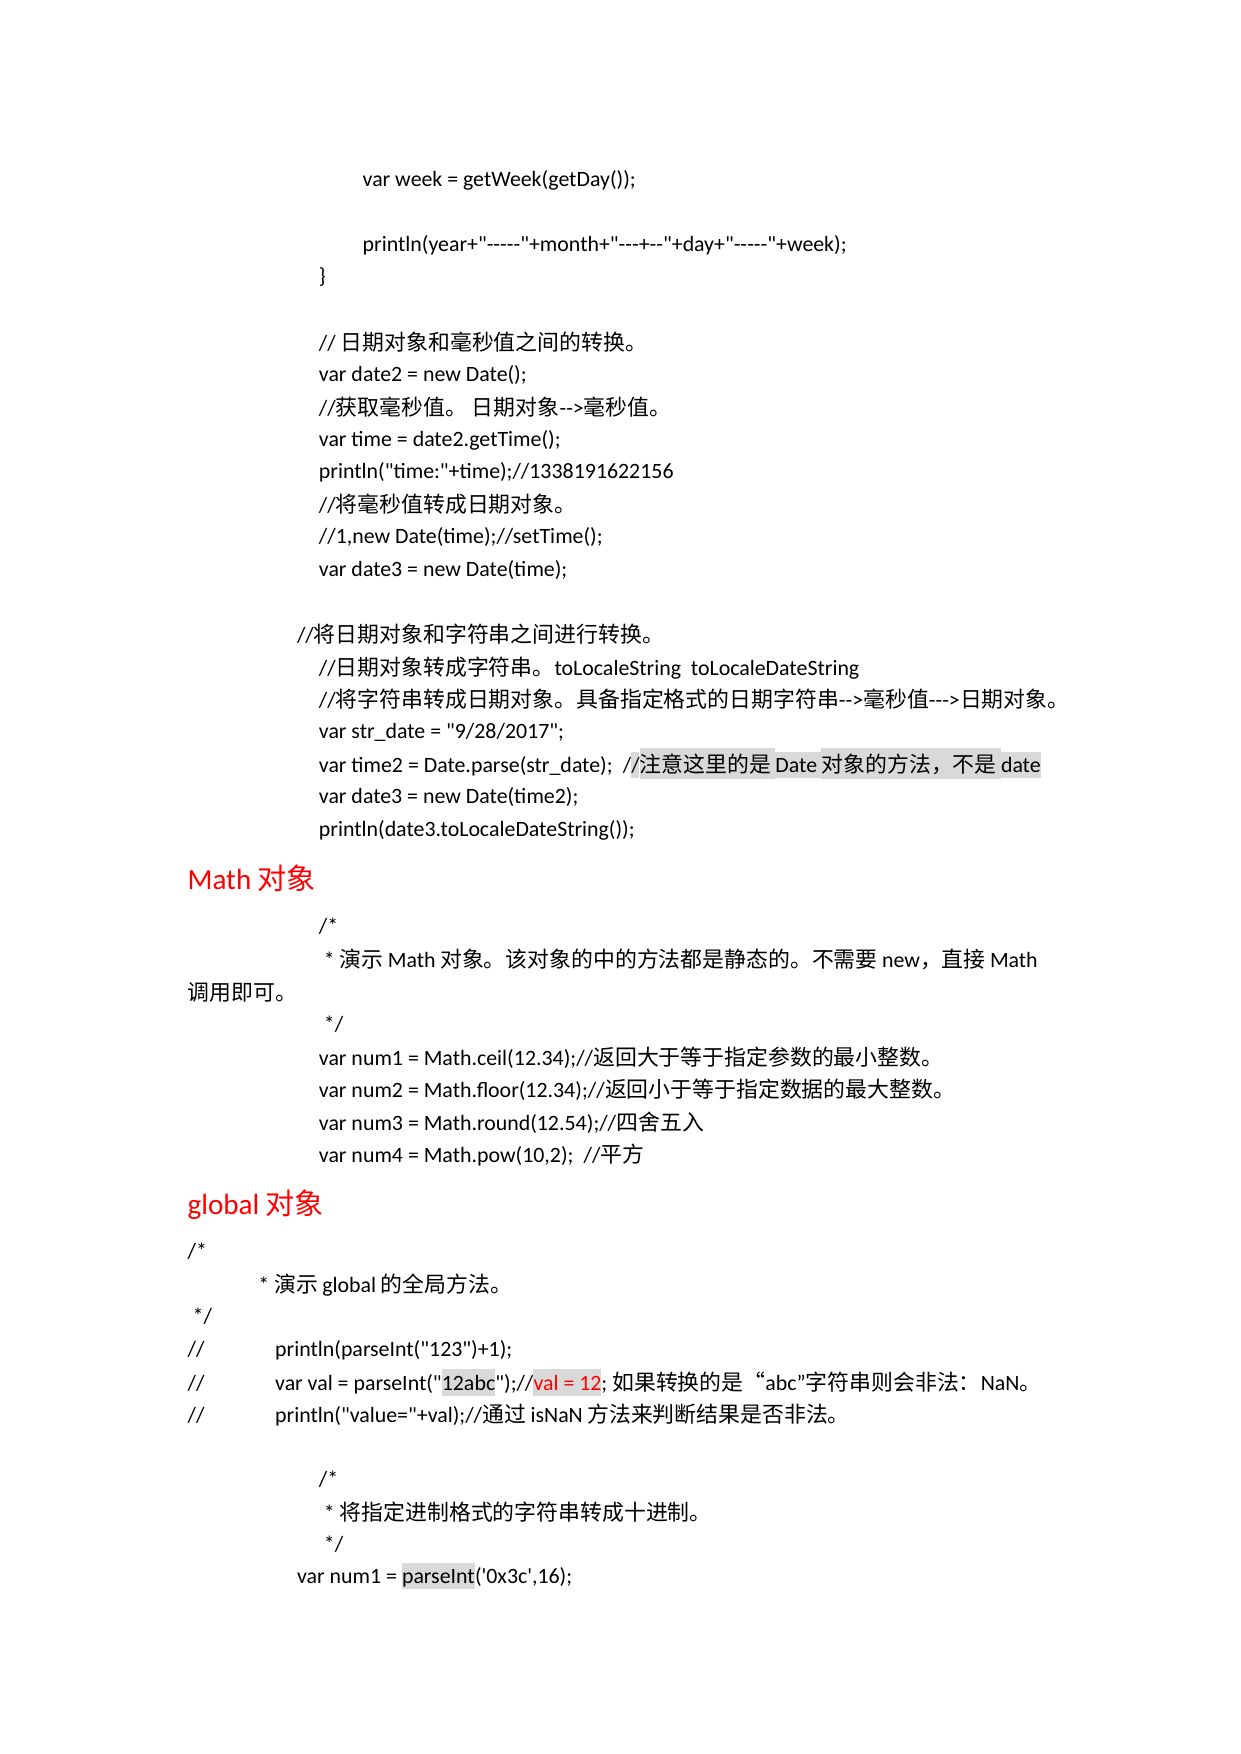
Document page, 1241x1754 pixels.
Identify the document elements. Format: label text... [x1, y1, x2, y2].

text //将毫秒值转成日期对象。 [187, 487, 1053, 519]
text var num3 = Math.round(12.54);//四舍五入 [187, 1104, 1053, 1137]
text // println("value="+val);//通过isNaN方法来判断结果是否非法。 [187, 1397, 1053, 1429]
text //将日期对象和字符串之间进行转换。 [187, 617, 1053, 649]
text println(year+"-----"+month+"---+--"+day+"-----"+week); [187, 227, 1053, 259]
text var date3 = new Date(time); [187, 552, 1053, 584]
text global对象 [187, 1169, 1053, 1234]
text var str_date = "9/28/2017"; [187, 714, 1053, 747]
text */ [187, 1299, 1053, 1332]
text * 将指定进制格式的字符串转成十进制。 [187, 1494, 1053, 1527]
text var date2 = new Date(); [187, 357, 1053, 389]
text /* [187, 1234, 1053, 1267]
text //获取毫秒值。 日期对象-->毫秒值。 [187, 389, 1053, 422]
text // println(parseInt("123")+1); [187, 1332, 1053, 1364]
text Math对象 [187, 844, 1053, 909]
text //1,new Date(time);//setTime(); [187, 519, 1053, 552]
text var time = date2.getTime(); [187, 422, 1053, 454]
text */ [187, 1007, 1053, 1039]
text var num4 = Math.pow(10,2); //平方 [187, 1137, 1053, 1169]
text var date3 = new Date(time2); [187, 779, 1053, 812]
text //将字符串转成日期对象。具备指定格式的日期字符串-->毫秒值--->日期对象。 [187, 682, 1053, 714]
text println(date3.toLocaleDateString()); [187, 812, 1053, 844]
text var week = getWeek(getDay()); [187, 162, 1053, 194]
text // var val = parseInt("12abc");//val = 12; 如果转换的是“abc”字符串则会非法：NaN。 [187, 1364, 1053, 1397]
text var num1 = Math.ceil(12.34);//返回大于等于指定参数的最小整数。 [187, 1039, 1053, 1072]
text /* [187, 1462, 1053, 1494]
text println("time:"+time);//1338191622156 [187, 454, 1053, 487]
text var num2 = Math.floor(12.34);//返回小于等于指定数据的最大整数。 [187, 1072, 1053, 1104]
text * 演示global的全局方法。 [187, 1267, 1053, 1299]
text var num1 = parseInt('0x3c',16); [187, 1559, 1053, 1592]
text //日期对象转成字符串。toLocaleString toLocaleDateString [187, 649, 1053, 682]
text /* [187, 909, 1053, 942]
text */ [187, 1527, 1053, 1559]
text } [187, 259, 1053, 292]
text * 演示Math对象。该对象的中的方法都是静态的。不需要new，直接Math调用即可。 [187, 942, 1053, 1007]
text // 日期对象和毫秒值之间的转换。 [187, 324, 1053, 357]
text var time2 = Date.parse(str_date); //注意这里的是Date对象的方法，不是date [187, 747, 1053, 779]
